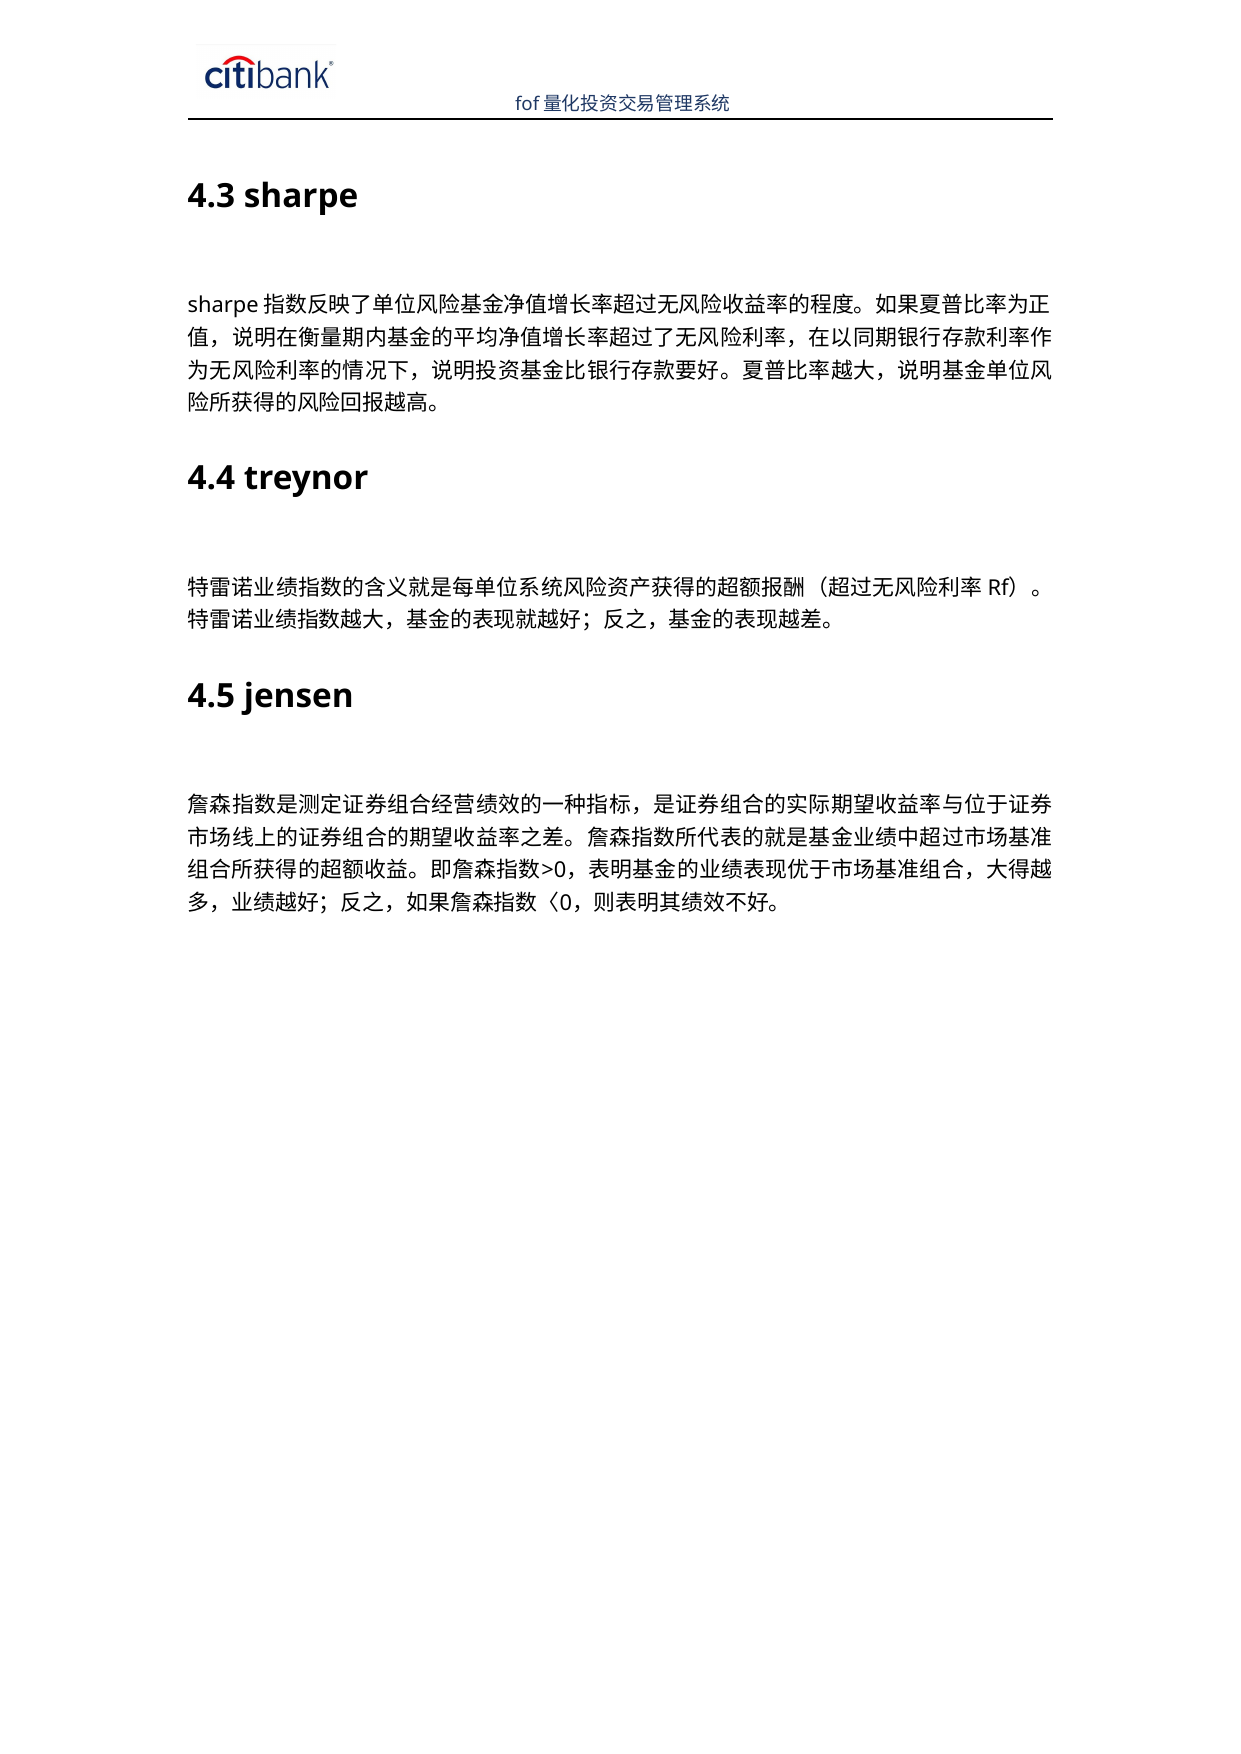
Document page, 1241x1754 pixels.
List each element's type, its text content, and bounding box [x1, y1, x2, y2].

subtitle 4.3 sharpe [187, 162, 1053, 227]
text 特雷诺业绩指数的含义就是每单位系统风险资产获得的超额报酬（超过无风险利率Rf）。特雷诺业绩指数越大，基金的表现就越好；反之，基金的表现越差。 [187, 569, 1053, 634]
text sharpe指数反映了单位风险基金净值增长率超过无风险收益率的程度。如果夏普比率为正值，说明在衡量期内基金的平均净值增长率超过了无风险利率，在以同期银行存款利率作为无风险利率的情况下，说明投资基金比银行存款要好。夏普比率越大，说明基金单位风险所获得的风险回报越高。 [187, 287, 1053, 417]
picture [195, 44, 337, 99]
subtitle 4.5 jensen [187, 662, 1053, 727]
subtitle 4.4 treynor [187, 444, 1053, 509]
text 詹森指数是测定证券组合经营绩效的一种指标，是证券组合的实际期望收益率与位于证券市场线上的证券组合的期望收益率之差。詹森指数所代表的就是基金业绩中超过市场基准组合所获得的超额收益。即詹森指数>0，表明基金的业绩表现优于市场基准组合，大得越多，业绩越好；反之，如果詹森指数〈0，则表明其绩效不好。 [187, 787, 1053, 917]
